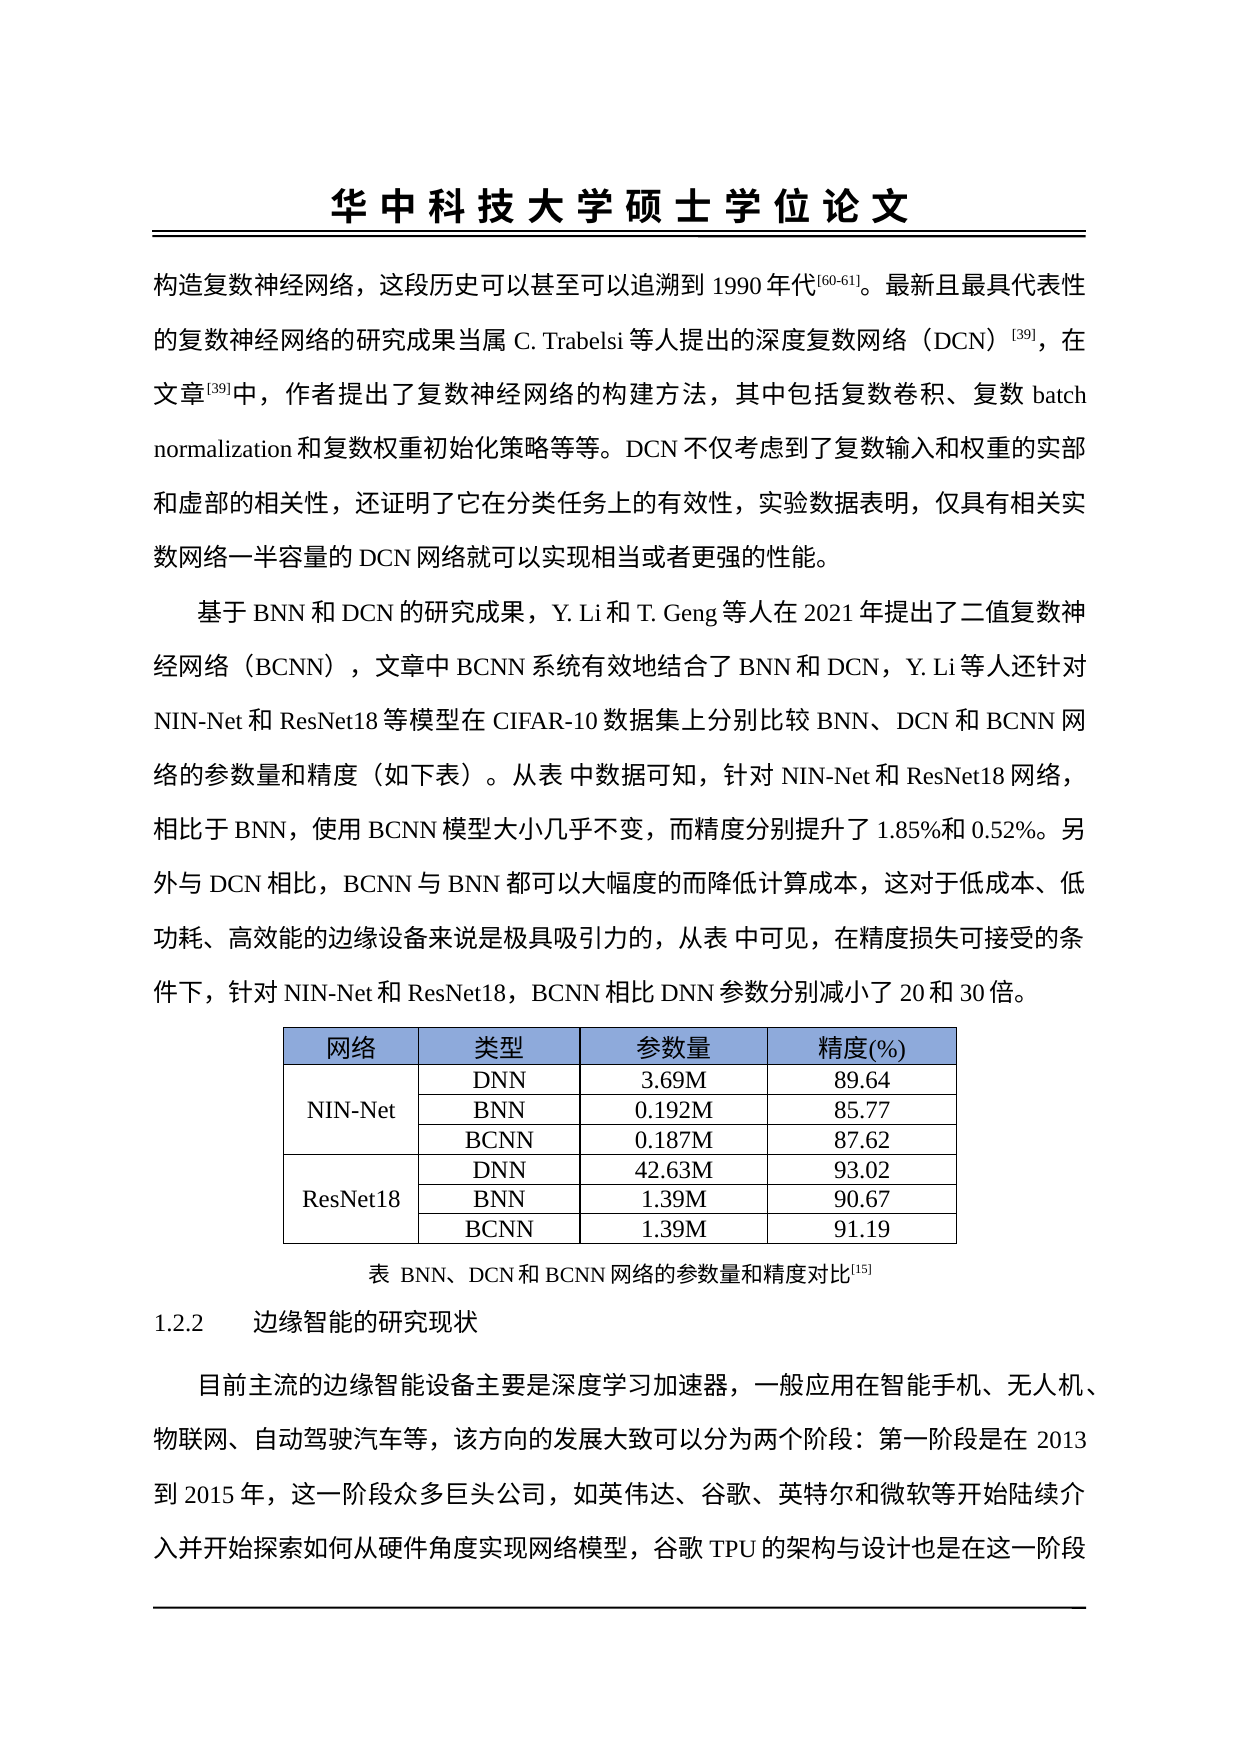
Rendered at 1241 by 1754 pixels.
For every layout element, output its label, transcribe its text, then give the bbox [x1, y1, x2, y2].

table_cell 90.67 [768, 1185, 956, 1213]
subtitle 边缘智能的研究现状 [153, 1303, 1087, 1339]
table_cell DNN [419, 1065, 579, 1094]
table_header 类型 [419, 1028, 579, 1064]
table_header 网络 [284, 1028, 418, 1064]
table_cell 87.62 [768, 1125, 956, 1154]
table_header 参数量 [581, 1028, 767, 1064]
table_cell 0.192M [581, 1095, 767, 1124]
table_cell 89.64 [768, 1065, 956, 1094]
table_cell BNN [419, 1185, 579, 1213]
table_cell DNN [419, 1155, 579, 1183]
text 基于BNN和DCN的研究成果，Y. Li和T. Geng等人在2021年提出了二值复数神经网络（BCNN），文章中BCNN系统有效地结合了BNN和DCN，Y. Li等人还针对NIN-Net和ResNet18等模型在CIFAR-10数据集上分别比较BNN、DCN和BCNN网络的参数量和精度（如下表）。从表 中数据可知，针对NIN-Net和ResNet18网络，相比于BNN，使用BCNN模型大小几乎不变，而精度分别提升了1.85%和0.52%。另外与DCN相比，BCNN与BNN都可以大幅度的而降低计算成本，这对于低成本、低功耗、高效能的边缘设备来说是极具吸引力的，从表 中可见，在精度损失可接受的条件下，针对NIN-Net和ResNet18，BCNN相比DNN参数分别减小了20和30倍。 [153, 592, 1087, 1009]
table_cell 1.39M [581, 1214, 767, 1243]
table_cell 93.02 [768, 1155, 956, 1183]
table_cell 3.69M [581, 1065, 767, 1094]
text 表 BNN、DCN和BCNN网络的参数量和精度对比[15] [153, 1257, 1087, 1288]
table_cell ResNet18 [284, 1155, 418, 1243]
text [153, 266, 1087, 574]
table_cell BNN [419, 1095, 579, 1124]
table_cell 0.187M [581, 1125, 767, 1154]
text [153, 1366, 1087, 1565]
table_cell 85.77 [768, 1095, 956, 1124]
table_cell 91.19 [768, 1214, 956, 1243]
table_cell 42.63M [581, 1155, 767, 1183]
table_cell 1.39M [581, 1185, 767, 1213]
table_cell NIN-Net [284, 1065, 418, 1154]
table_header 精度(%) [768, 1028, 956, 1064]
table_cell BCNN [419, 1125, 579, 1154]
table_cell BCNN [419, 1214, 579, 1243]
